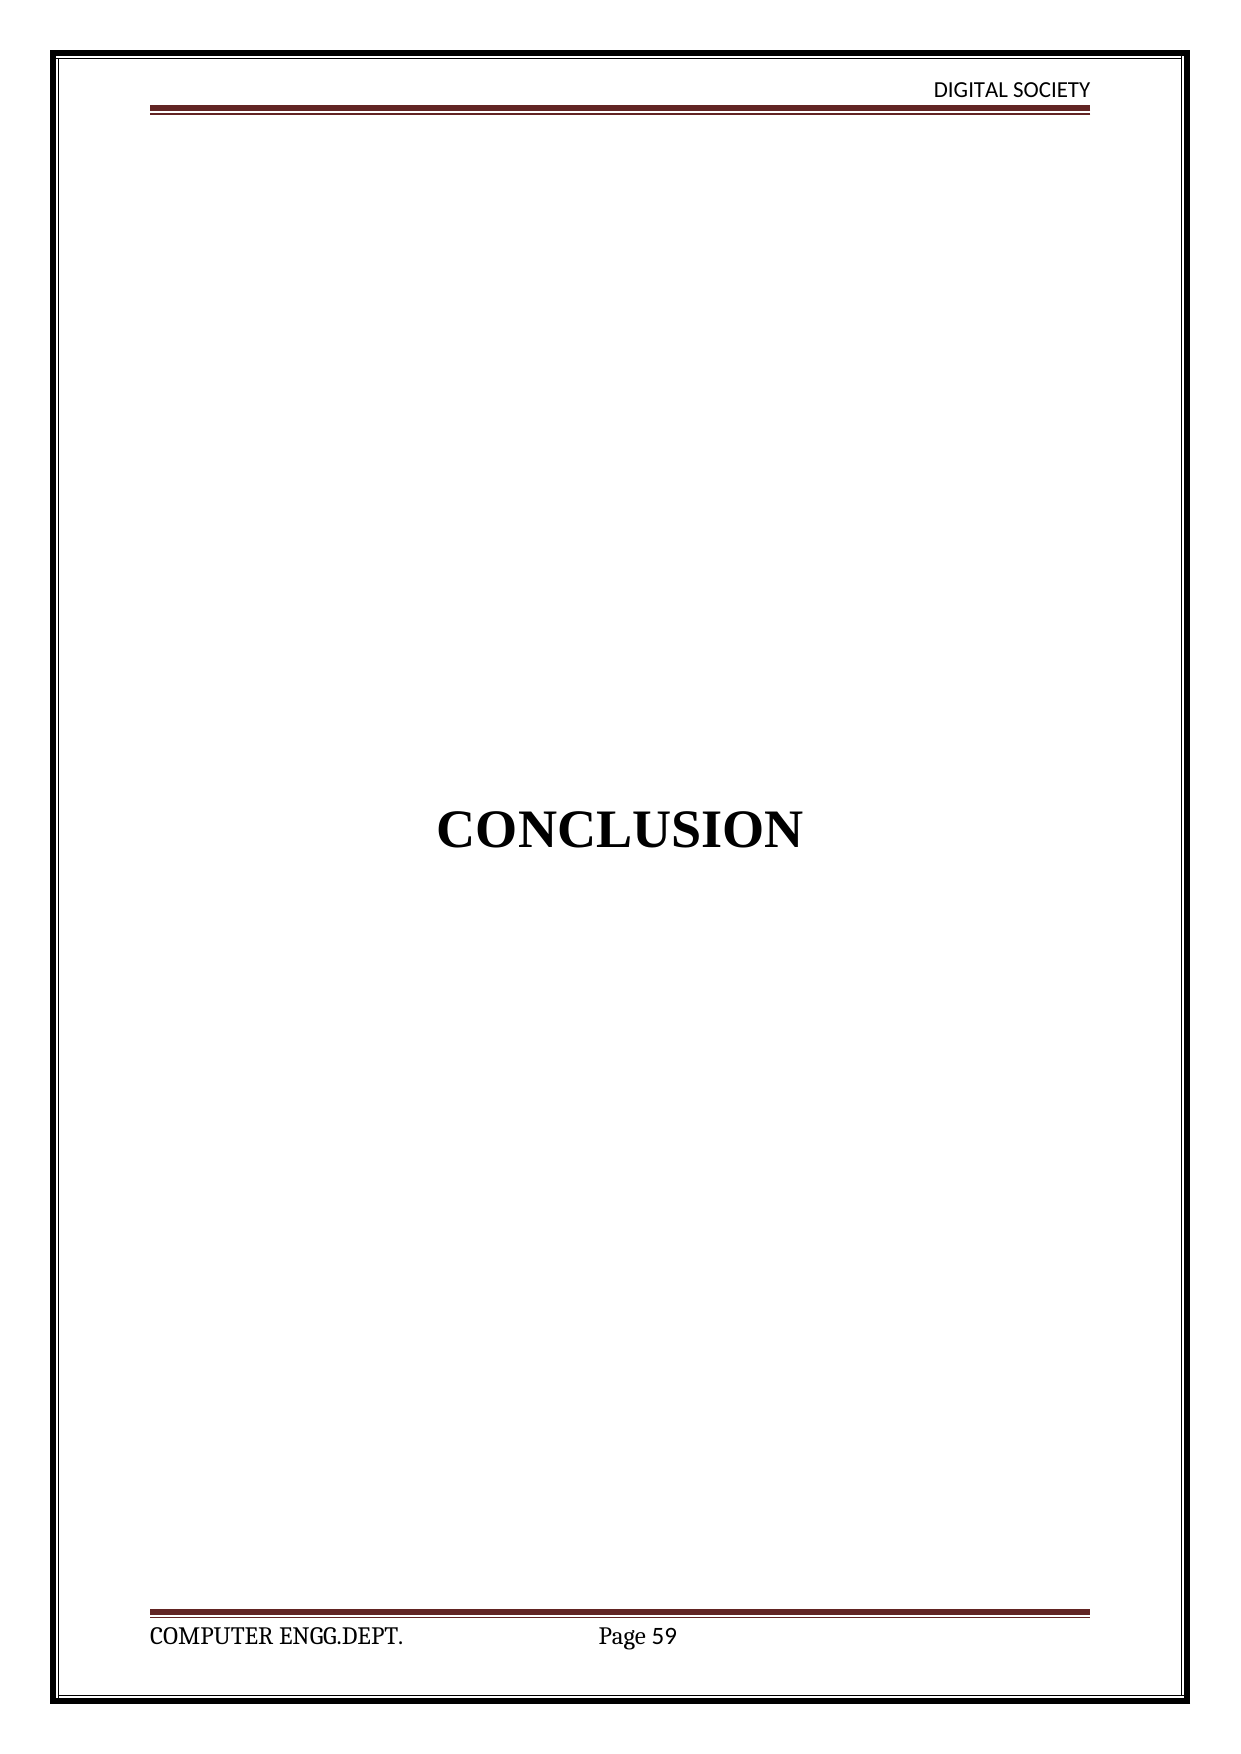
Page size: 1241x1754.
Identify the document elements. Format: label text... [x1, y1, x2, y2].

text CONCLUSION [150, 797, 1090, 859]
